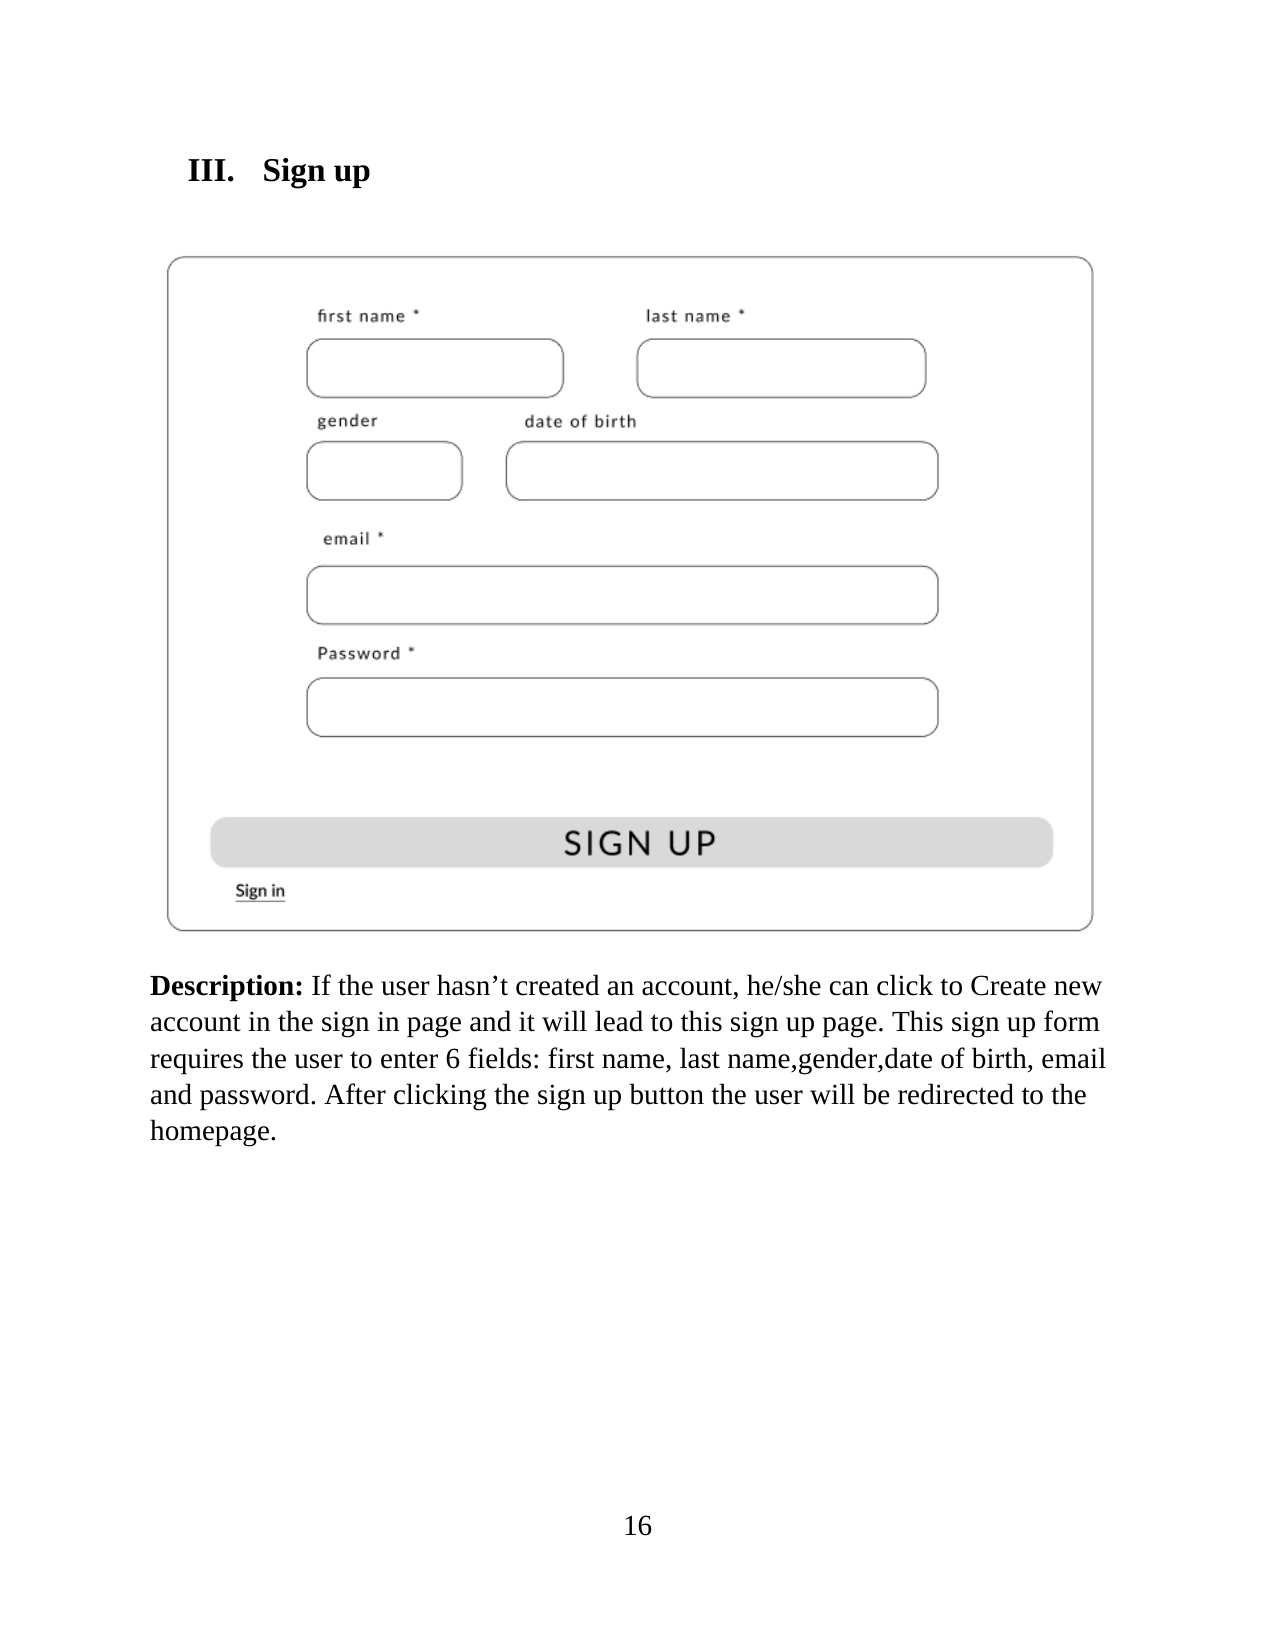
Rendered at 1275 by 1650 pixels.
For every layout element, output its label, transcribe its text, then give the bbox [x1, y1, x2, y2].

subtitle Sign up [187, 150, 1125, 188]
picture [150, 227, 1125, 950]
text Description: If the user hasn’t created an account, he/she can click to Create new account in the sign in page and it will lead to this sign up page. This sign up form requires the user to enter 6 fields: first name, last name,gender,date of birth, email and password. After clicking the sign up button the user will be redirected to the homepage. [150, 968, 1125, 1147]
